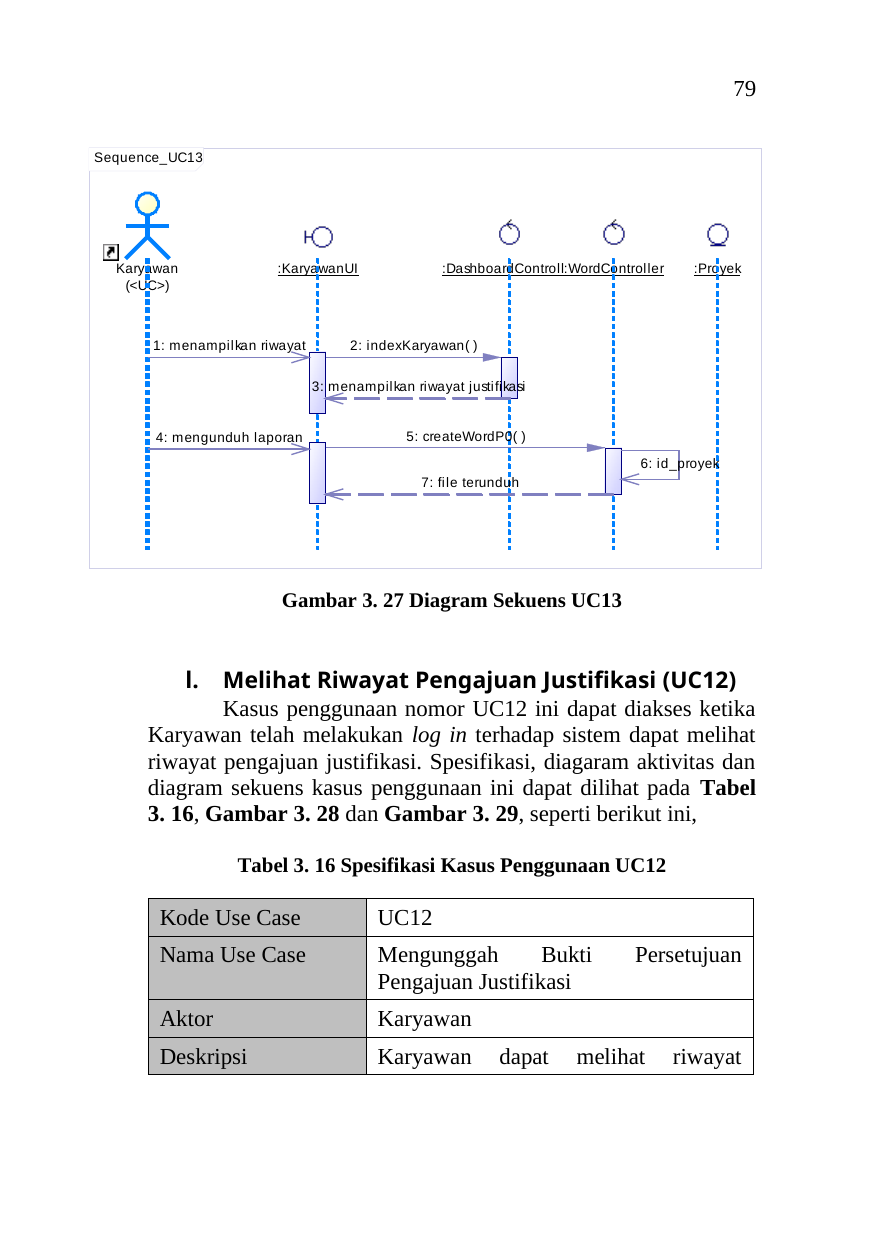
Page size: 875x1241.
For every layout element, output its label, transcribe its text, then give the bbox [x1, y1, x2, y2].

text Gambar 3. 27 Diagram Sekuens UC13 [148, 588, 756, 612]
text Tabel 3. 16 Spesifikasi Kasus Penggunaan UC12 [148, 853, 756, 877]
table_cell Aktor [149, 1000, 366, 1037]
table_header UC12 [367, 899, 753, 936]
text Melihat Riwayat Pengajuan Justifikasi (UC12) [185, 664, 756, 695]
table_cell Nama Use Case [149, 937, 366, 999]
text Kasus penggunaan nomor UC12 ini dapat diakses ketika Karyawan telah melakukan log in terhadap sistem dapat melihat riwayat pengajuan justifikasi. Spesifikasi, diagaram aktivitas dan diagram sekuens kasus penggunaan ini dapat dilihat pada Tabel 3. 16, Gambar 3. 28 dan Gambar 3. 29, seperti berikut ini, [148, 695, 756, 827]
table_header Kode Use Case [149, 899, 366, 936]
table_cell Mengunggah Bukti Persetujuan Pengajuan Justifikasi [367, 937, 753, 999]
table_cell Deskripsi [149, 1038, 366, 1074]
table_cell Karyawan [367, 1000, 753, 1037]
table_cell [367, 1038, 753, 1074]
